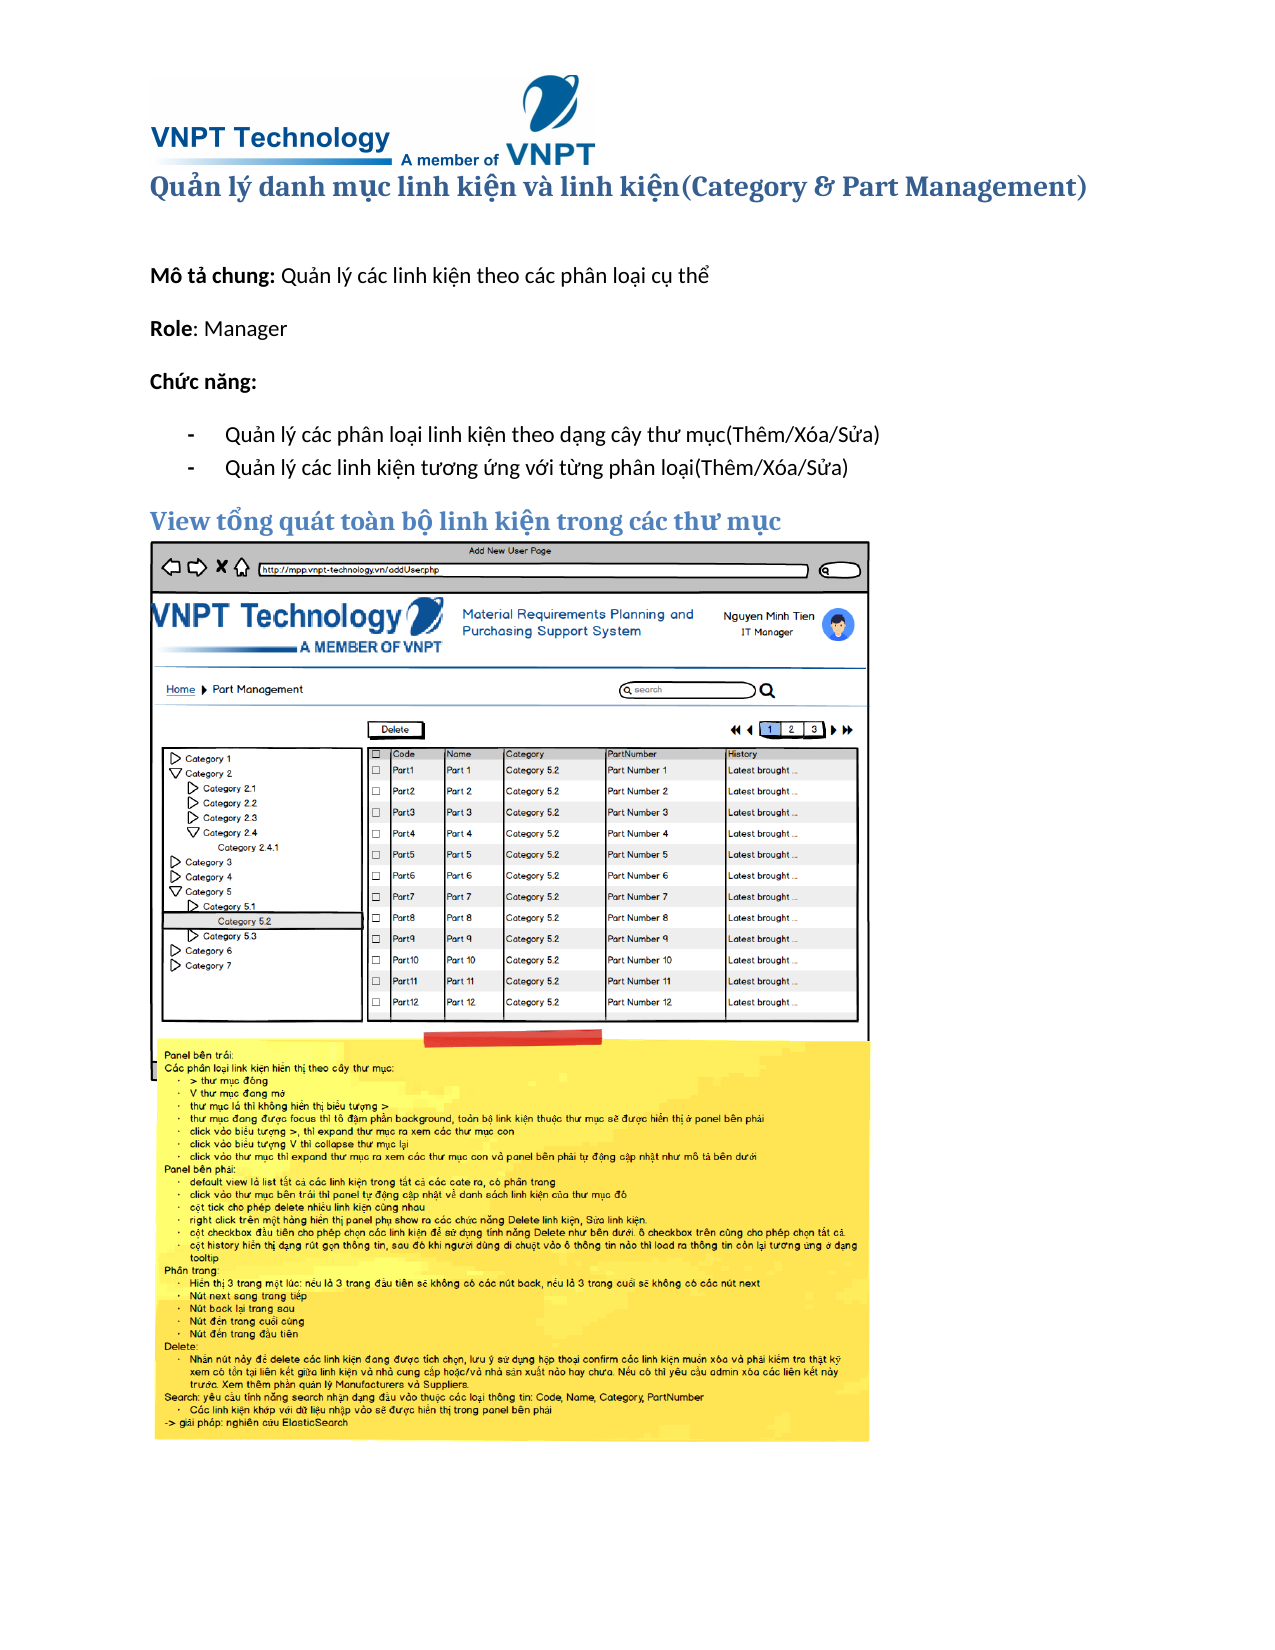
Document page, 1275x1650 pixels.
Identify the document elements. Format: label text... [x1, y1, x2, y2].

text Role: Manager [150, 314, 1125, 342]
picture [150, 541, 871, 1442]
text Mô tả chung: Quản lý các linh kiện theo các phân loại cụ thể [150, 261, 1125, 289]
list Quản lý các linh kiện tương ứng với từng phân loại(Thêm/Xóa/Sửa) [187, 453, 1125, 481]
subtitle Quản lý danh mục linh kiện và linh kiện(Category & Part Management) [150, 170, 1125, 203]
text Chức năng: [150, 367, 1125, 395]
picture [150, 75, 596, 170]
subtitle View tổng quát toàn bộ linh kiện trong các thư mục [150, 506, 1125, 537]
list Quản lý các phân loại linh kiện theo dạng cây thư mục(Thêm/Xóa/Sửa) [187, 420, 1125, 448]
